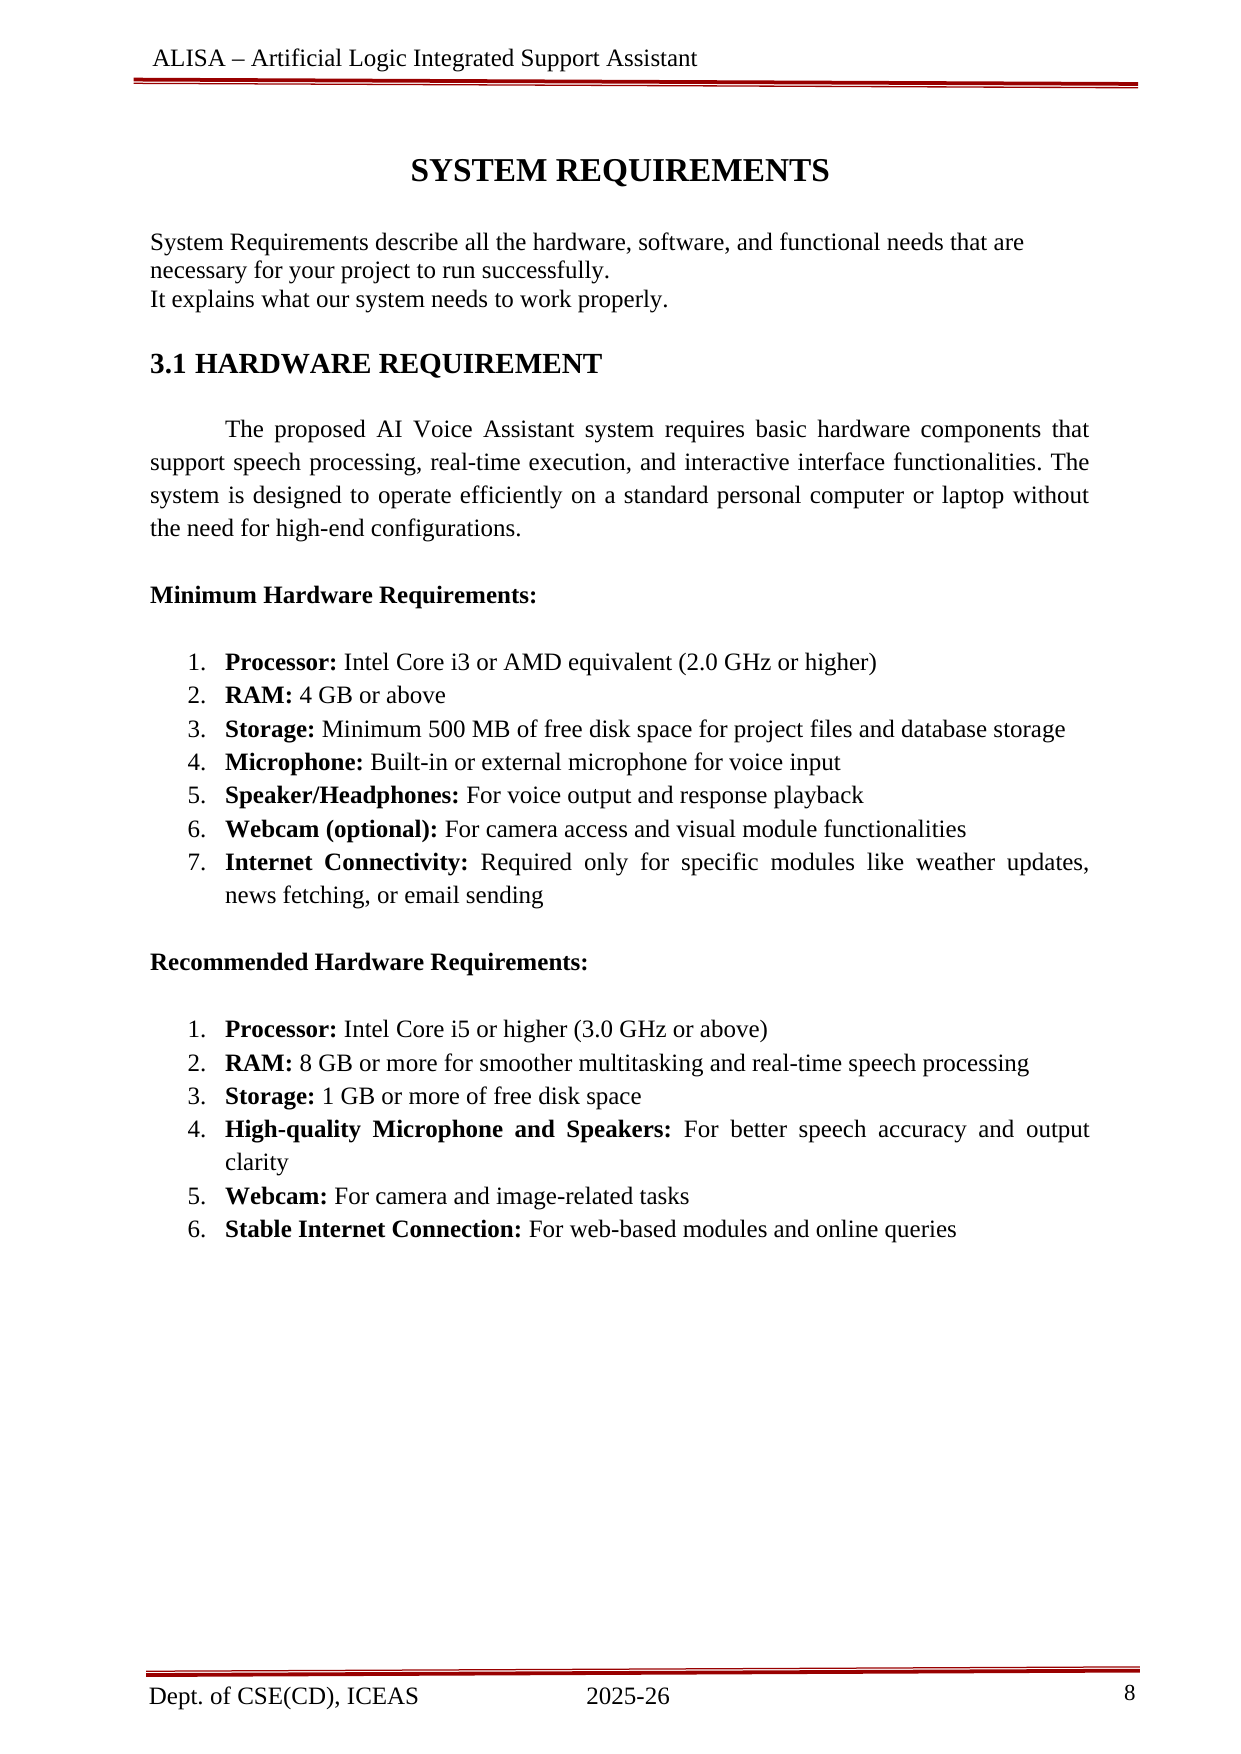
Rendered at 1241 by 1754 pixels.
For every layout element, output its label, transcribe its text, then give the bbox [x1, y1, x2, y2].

text Minimum Hardware Requirements: [150, 580, 1090, 609]
text SYSTEM REQUIREMENTS [150, 150, 1090, 188]
list RAM: 8 GB or more for smoother multitasking and real-time speech processing [187, 1048, 1090, 1076]
text System Requirements describe all the hardware, software, and functional needs that are necessary for your project to run successfully. It explains what our system needs to work properly. [150, 227, 1090, 313]
list Processor: Intel Core i5 or higher (3.0 GHz or above) [187, 1014, 1090, 1043]
list RAM: 4 GB or above [187, 680, 1090, 709]
list Webcam (optional): For camera access and visual module functionalities [187, 814, 1090, 843]
list High-quality Microphone and Speakers: For better speech accuracy and output clarity [187, 1114, 1090, 1176]
list Speaker/Headphones: For voice output and response playback [187, 781, 1090, 809]
list Microphone: Built-in or external microphone for voice input [187, 747, 1090, 776]
list Storage: 1 GB or more of free disk space [187, 1081, 1090, 1110]
list Stable Internet Connection: For web-based modules and online queries [187, 1214, 1090, 1243]
text The proposed AI Voice Assistant system requires basic hardware components that support speech processing, real-time execution, and interactive interface functionalities. The system is designed to operate efficiently on a standard personal computer or laptop without the need for high-end configurations. [150, 414, 1090, 542]
text 3.1 HARDWARE REQUIREMENT [150, 346, 1090, 380]
list Processor: Intel Core i3 or AMD equivalent (2.0 GHz or higher) [187, 647, 1090, 676]
text Recommended Hardware Requirements: [150, 947, 1090, 976]
list Internet Connectivity: Required only for specific modules like weather updates, news fetching, or email sending [187, 847, 1090, 909]
list Webcam: For camera and image-related tasks [187, 1181, 1090, 1210]
list Storage: Minimum 500 MB of free disk space for project files and database storage [187, 714, 1090, 742]
